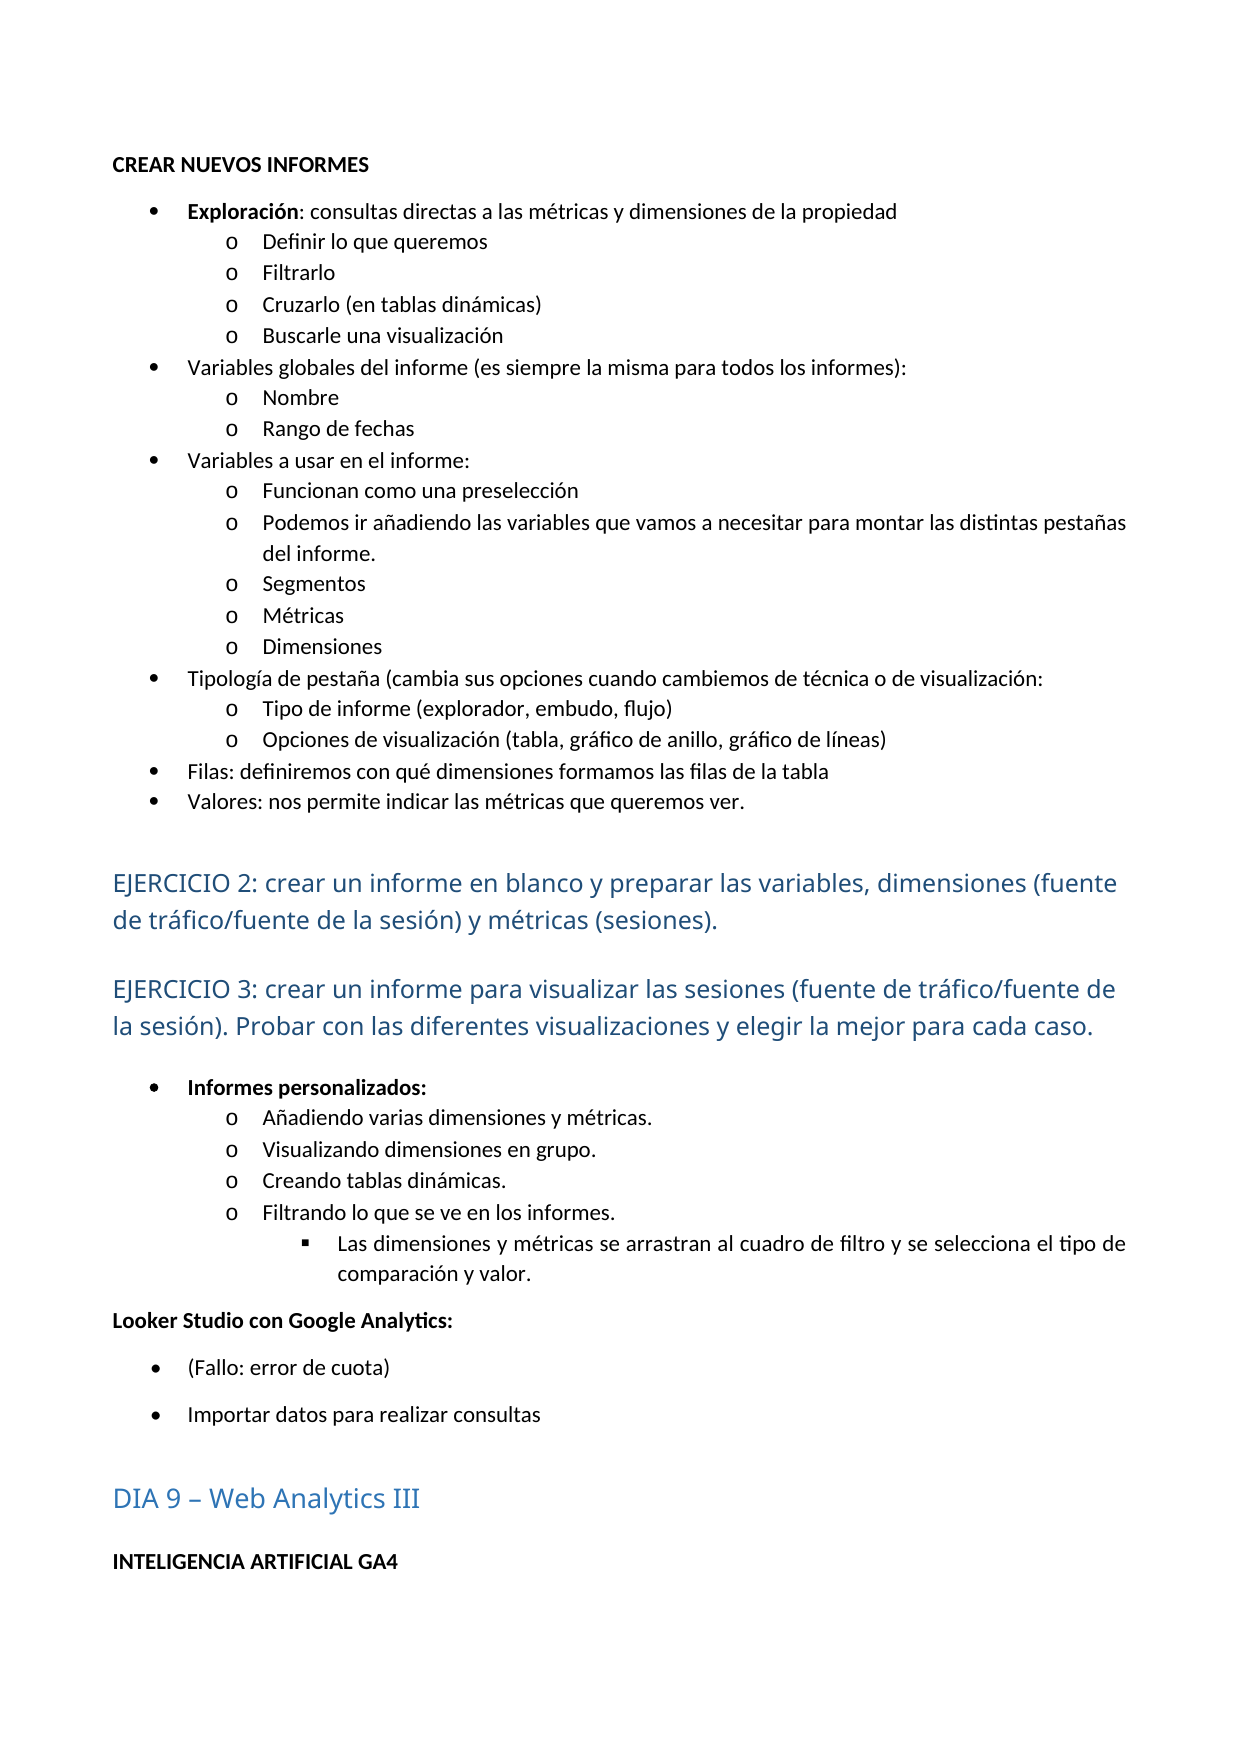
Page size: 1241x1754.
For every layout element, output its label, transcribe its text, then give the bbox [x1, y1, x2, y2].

list Podemos ir añadiendo las variables que vamos a necesitar para montar las distintas pestañas del informe. [225, 508, 1128, 567]
list Visualizando dimensiones en grupo. [225, 1135, 1128, 1164]
list Añadiendo varias dimensiones y métricas. [225, 1103, 1128, 1133]
list Variables globales del informe (es siempre la misma para todos los informes): [150, 353, 1128, 381]
subtitle DIA 9 – Web Analytics III [112, 1479, 1128, 1516]
list Segmentos [225, 569, 1128, 598]
text CREAR NUEVOS INFORMES [112, 150, 1128, 178]
list Métricas [225, 601, 1128, 630]
list Tipo de informe (explorador, embudo, flujo) [225, 694, 1128, 723]
list (Fallo: error de cuota) [150, 1353, 1128, 1381]
list Filtrarlo [225, 258, 1128, 288]
list Opciones de visualización (tabla, gráfico de anillo, gráfico de líneas) [225, 725, 1128, 754]
list Nombre [225, 383, 1128, 412]
list Dimensiones [225, 632, 1128, 661]
list Exploración: consultas directas a las métricas y dimensiones de la propiedad [150, 197, 1128, 225]
subtitle EJERCICIO 3: crear un informe para visualizar las sesiones (fuente de tráfico/fuente de la sesión). Probar con las diferentes visualizaciones y elegir la mejor para cada caso. [112, 972, 1128, 1043]
text Looker Studio con Google Analytics: [112, 1306, 1128, 1334]
list Rango de fechas [225, 414, 1128, 444]
list Informes personalizados: [150, 1073, 1128, 1101]
subtitle EJERCICIO 2: crear un informe en blanco y preparar las variables, dimensiones (fuente de tráfico/fuente de la sesión) y métricas (sesiones). [112, 866, 1128, 937]
list Definir lo que queremos [225, 227, 1128, 256]
list Buscarle una visualización [225, 321, 1128, 351]
list Tipología de pestaña (cambia sus opciones cuando cambiemos de técnica o de visualización: [150, 664, 1128, 692]
list Filas: definiremos con qué dimensiones formamos las filas de la tabla [150, 757, 1128, 785]
list Valores: nos permite indicar las métricas que queremos ver. [150, 787, 1128, 815]
list Filtrando lo que se ve en los informes. [225, 1198, 1128, 1227]
list Cruzarlo (en tablas dinámicas) [225, 290, 1128, 319]
list Importar datos para realizar consultas [150, 1400, 1128, 1428]
list Las dimensiones y métricas se arrastran al cuadro de filtro y se selecciona el tipo de comparación y valor. [300, 1229, 1128, 1288]
list Funcionan como una preselección [225, 476, 1128, 505]
list Creando tablas dinámicas. [225, 1166, 1128, 1196]
list Variables a usar en el informe: [150, 446, 1128, 474]
text INTELIGENCIA ARTIFICIAL GA4 [112, 1547, 1128, 1575]
